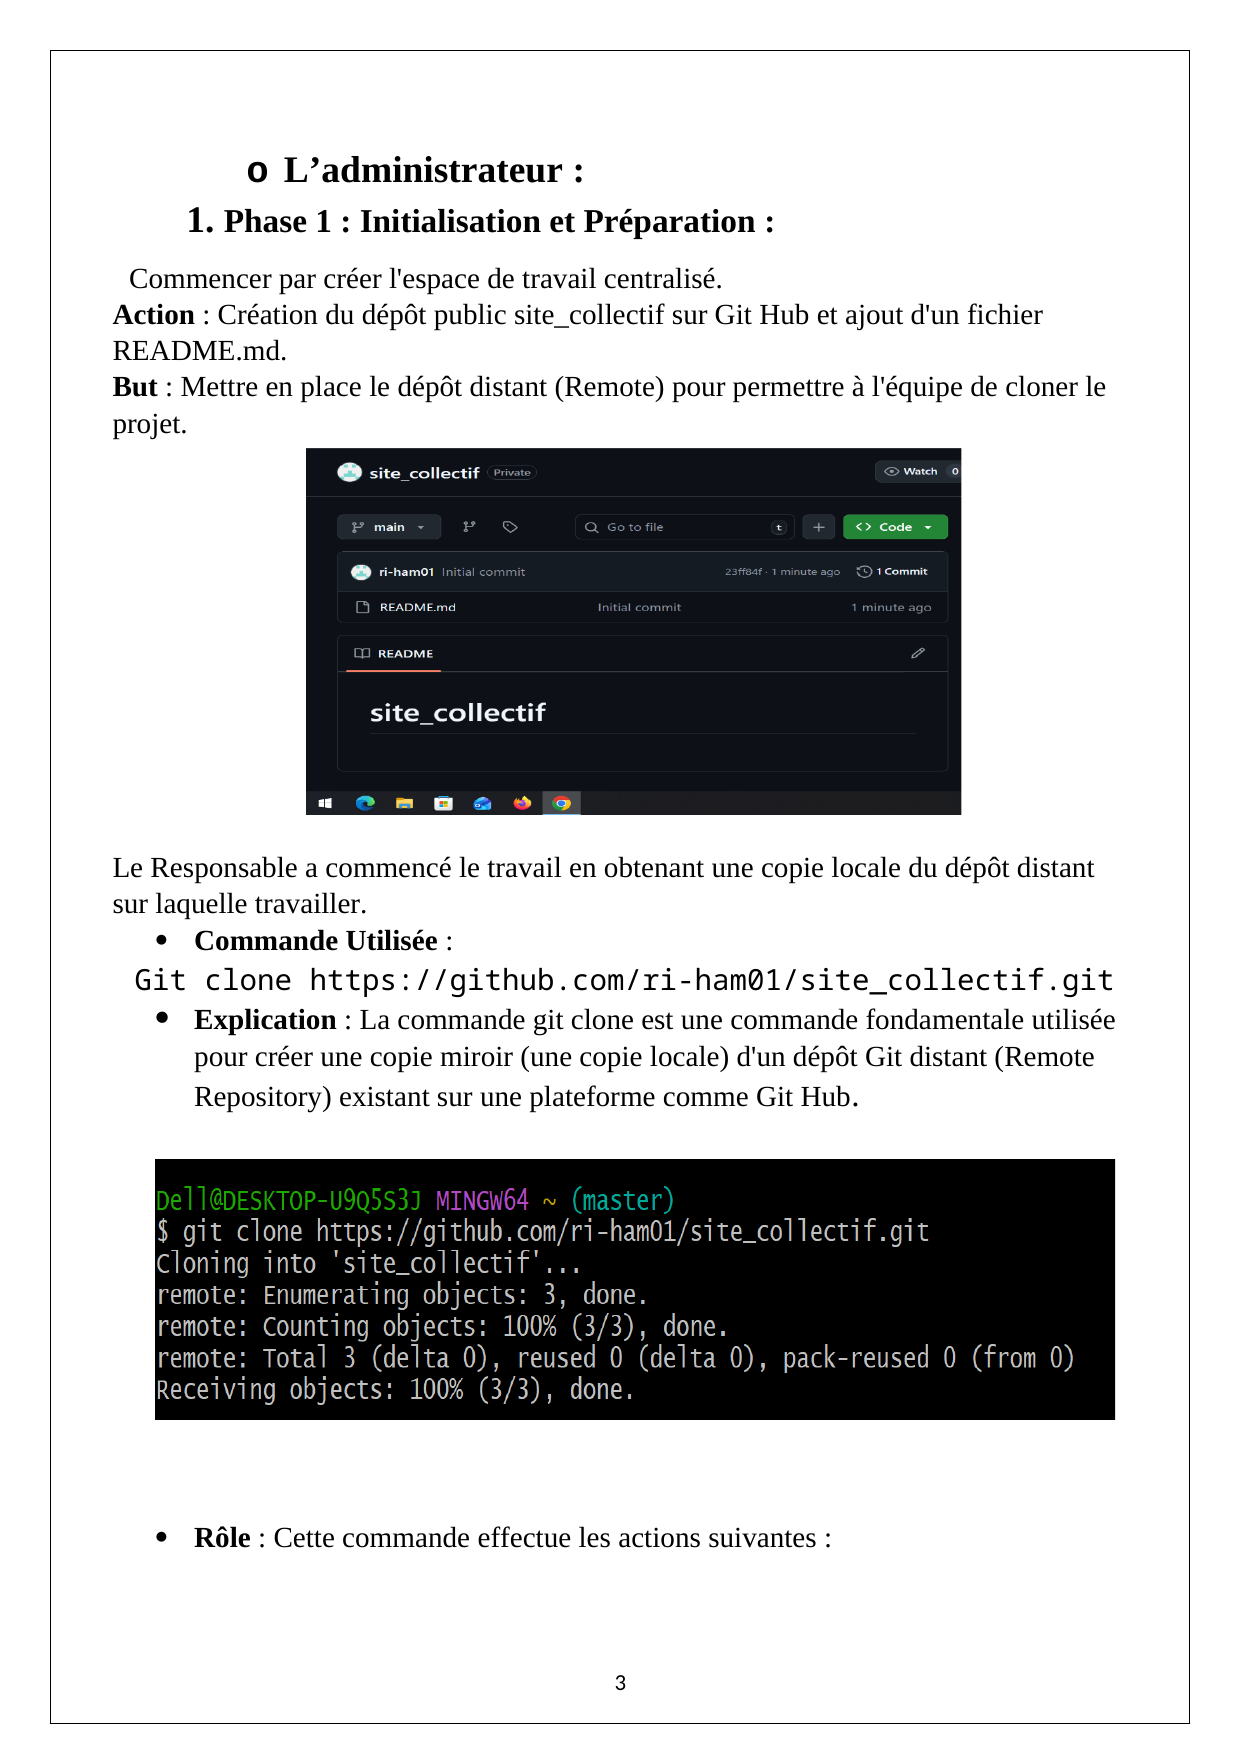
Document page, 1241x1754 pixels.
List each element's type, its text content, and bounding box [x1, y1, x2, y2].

list Rôle : Cette commande effectue les actions suivantes : [156, 1520, 1128, 1554]
text Commencer par créer l'espace de travail centralisé. [112, 261, 1128, 294]
list ​Phase 1 : Initialisation et Préparation : [186, 197, 1128, 241]
text ​Action : Création du dépôt public site_collectif sur Git Hub et ajout d'un fichier README.md. [112, 297, 1128, 367]
text Git clone https://github.com/ri-ham01/site_collectif.git [127, 959, 1128, 999]
list L’administrateur : [246, 148, 1128, 194]
picture [306, 448, 962, 815]
text Le Responsable a commencé le travail en obtenant une copie locale du dépôt distant sur laquelle travailler. [112, 851, 1128, 920]
text But : Mettre en place le dépôt distant (Remote) pour permettre à l'équipe de cloner le projet. [112, 369, 1128, 439]
list Explication : La commande git clone est une commande fondamentale utilisée pour créer une copie miroir (une copie locale) d'un dépôt Git distant (Remote Repository) existant sur une plateforme comme Git Hub. [156, 1002, 1128, 1114]
list Commande Utilisée : [156, 923, 1128, 956]
picture [155, 1159, 1116, 1420]
